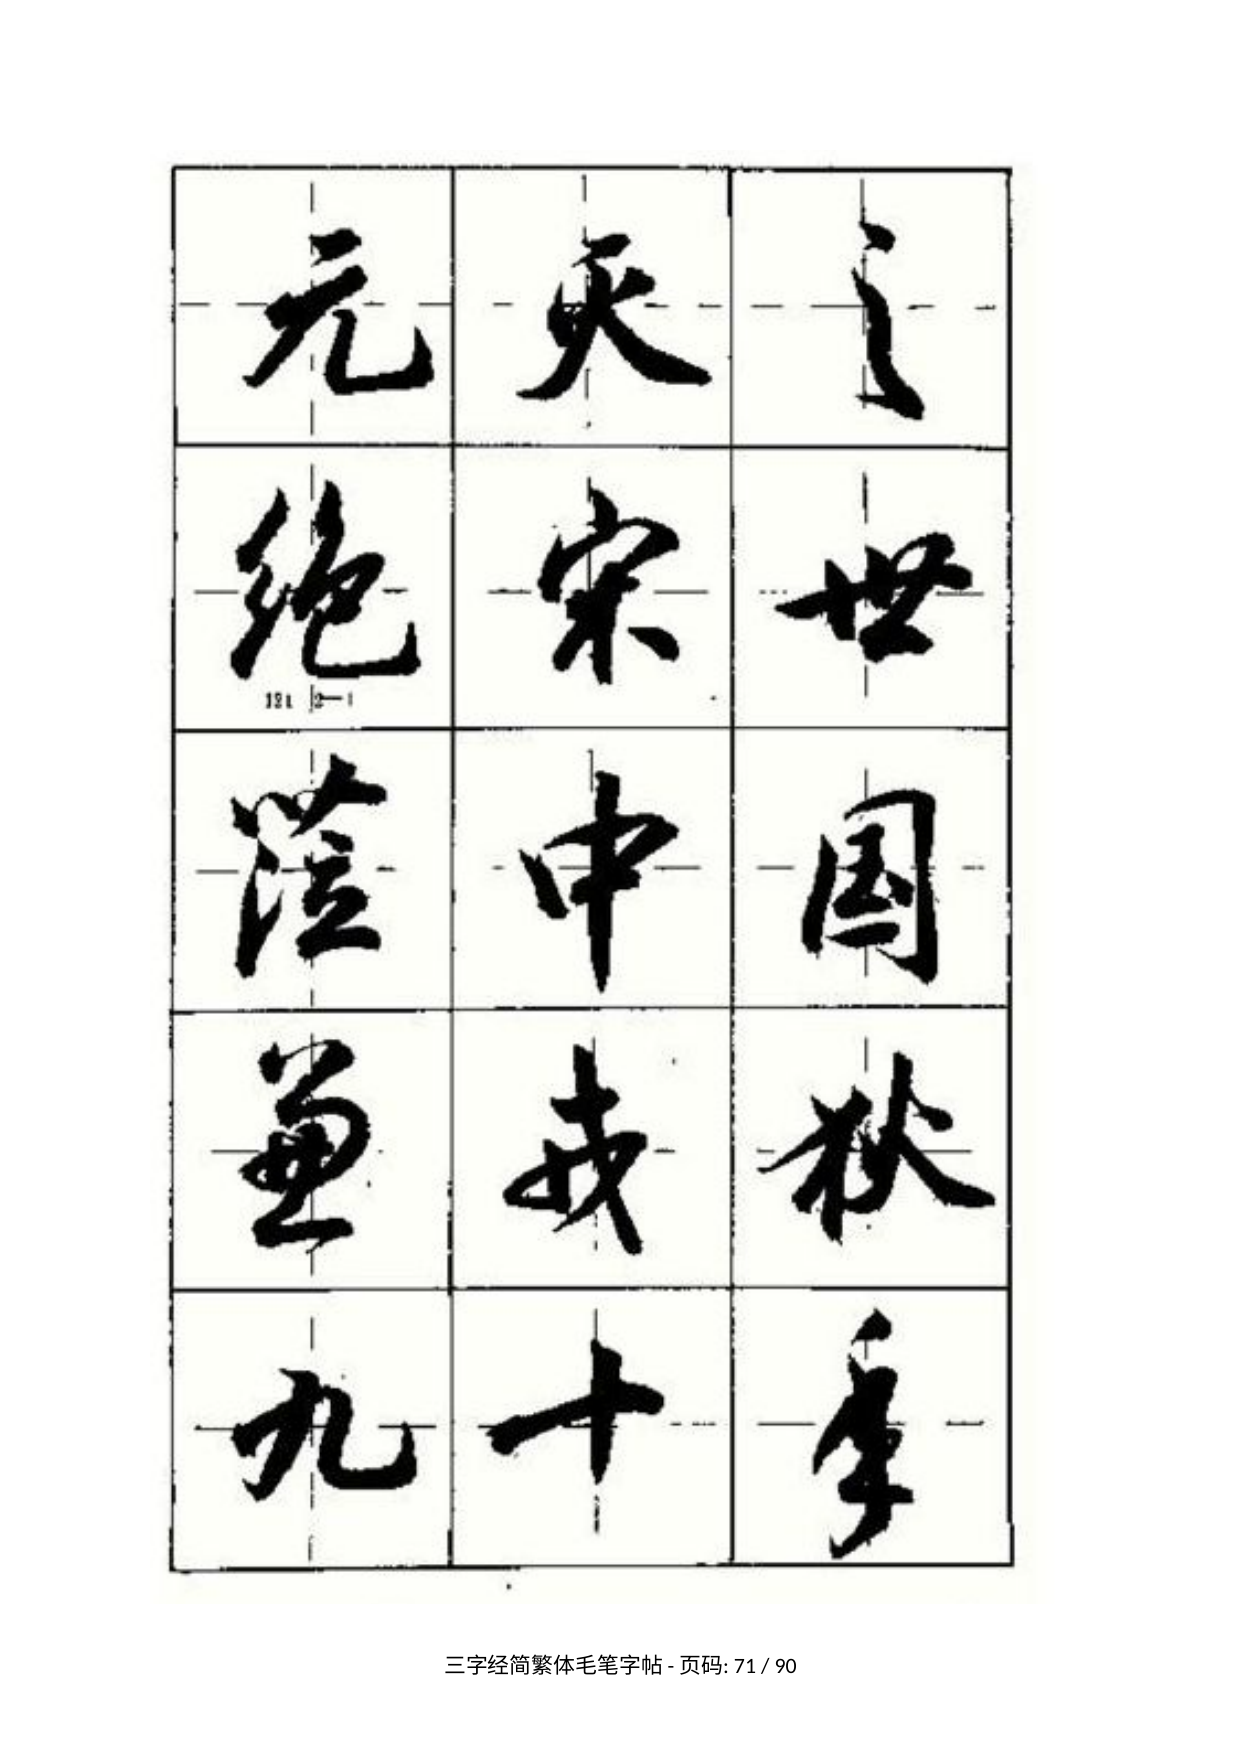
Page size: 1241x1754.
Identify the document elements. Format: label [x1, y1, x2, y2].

picture [150, 150, 1088, 1604]
